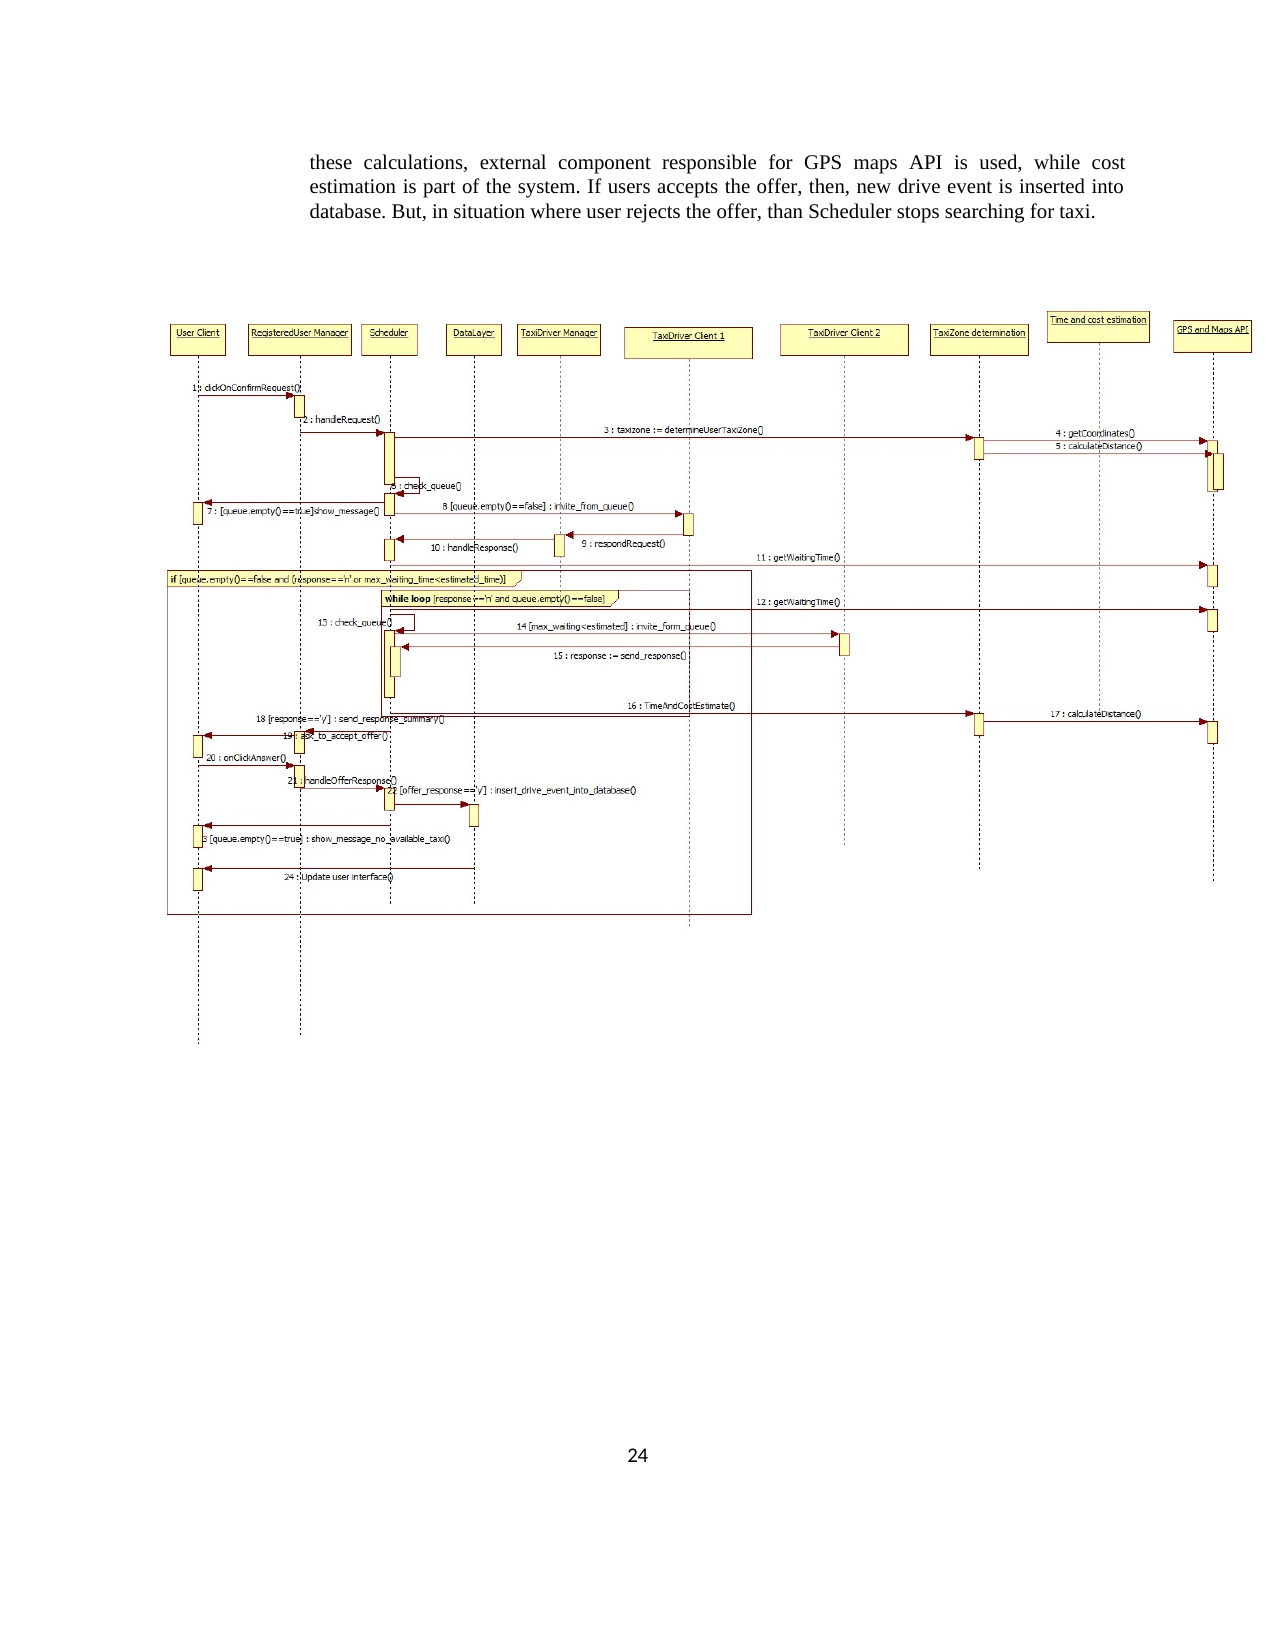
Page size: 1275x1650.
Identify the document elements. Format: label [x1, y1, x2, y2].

picture [150, 294, 1268, 1060]
text [308, 150, 1127, 223]
